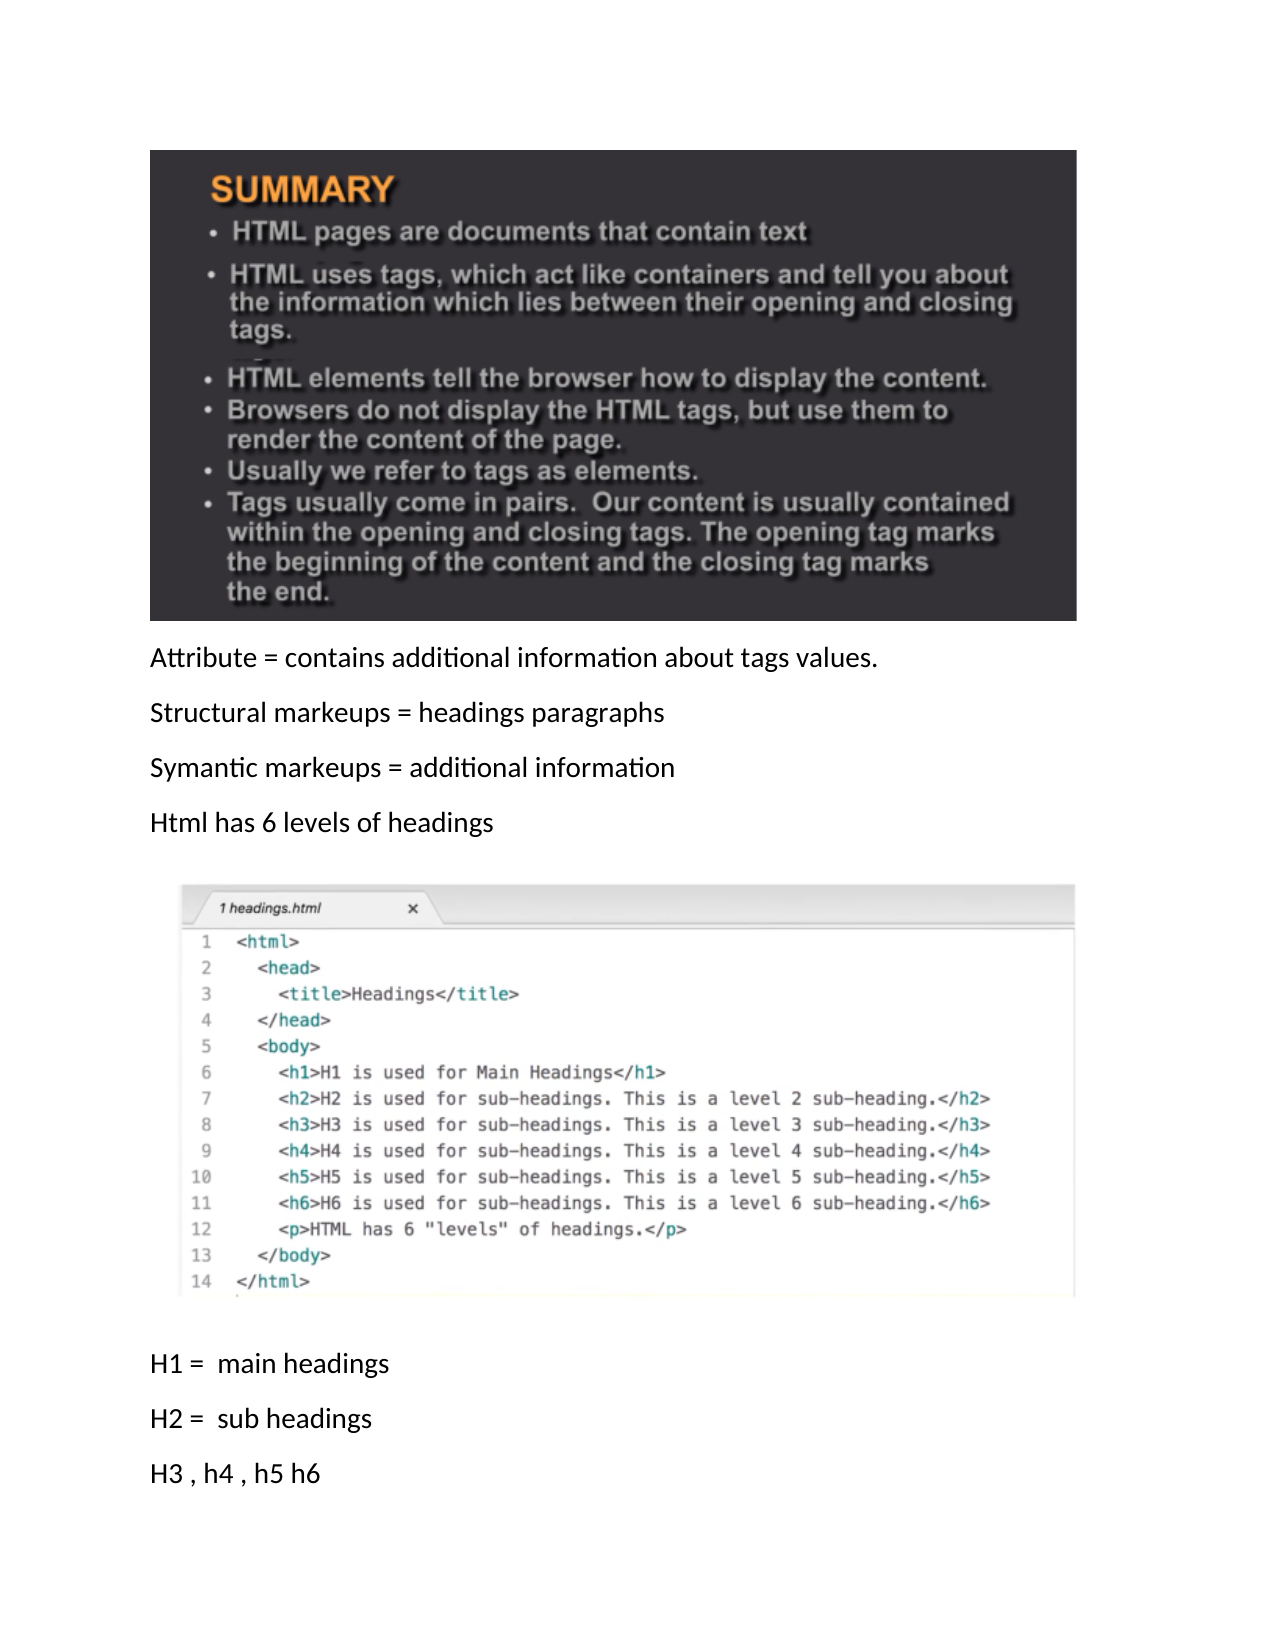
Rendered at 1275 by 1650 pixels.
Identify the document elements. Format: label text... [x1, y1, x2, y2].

text Symantic markeups = additional information [150, 749, 1125, 785]
text H2 = sub headings [150, 1400, 1125, 1436]
picture [150, 859, 1125, 1327]
picture [150, 150, 1077, 621]
text H1 = main headings [150, 1345, 1125, 1381]
text H3 , h4 , h5 h6 [150, 1455, 1125, 1491]
text Attribute = contains additional information about tags values. [150, 639, 1125, 675]
text Structural markeups = headings paragraphs [150, 694, 1125, 730]
text Html has 6 levels of headings [150, 804, 1125, 840]
